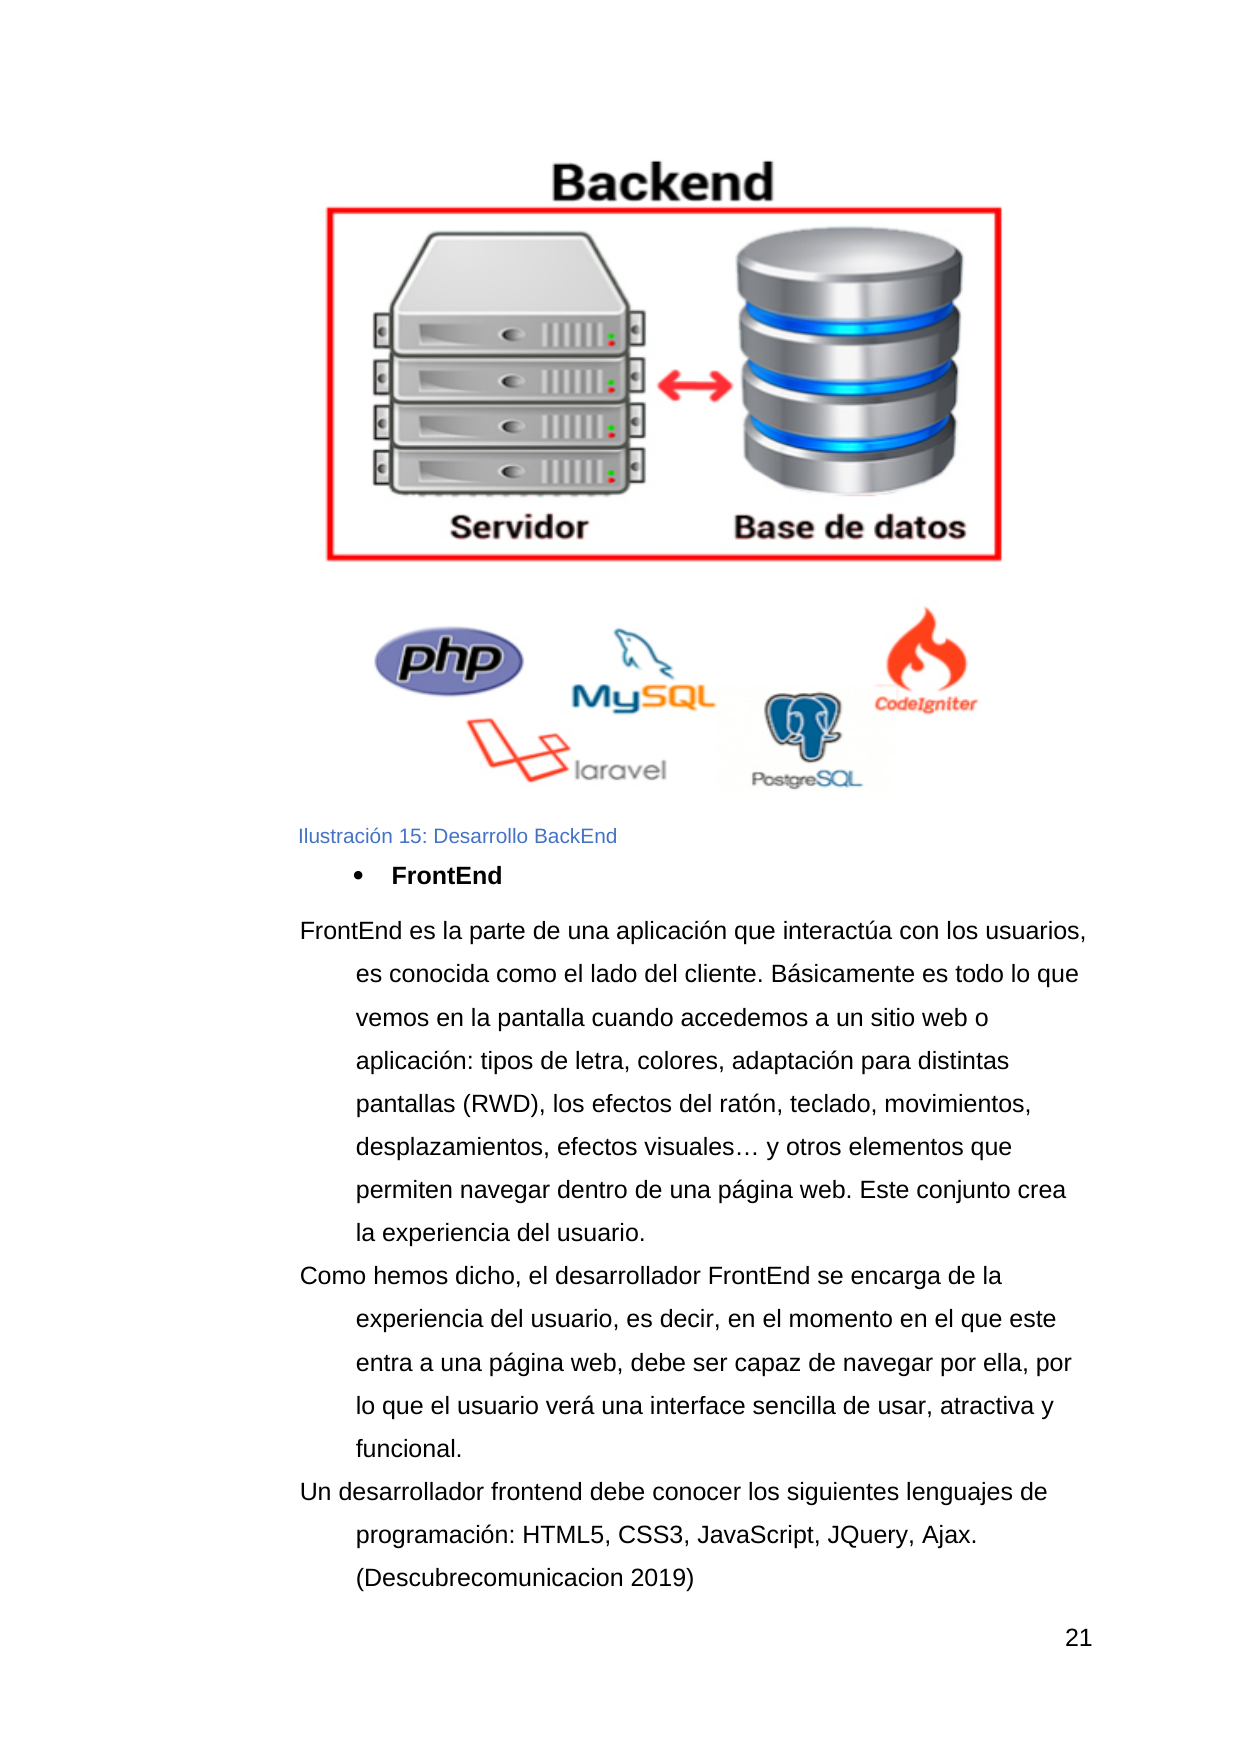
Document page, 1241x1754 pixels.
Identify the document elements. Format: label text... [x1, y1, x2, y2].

list Como hemos dicho, el desarrollador FrontEnd se encarga de la experiencia del usuario, es decir, en el momento en el que este entra a una página web, debe ser capaz de navegar por ella, por lo que el usuario verá una interface sencilla de usar, atractiva y funcional. [299, 1261, 1092, 1463]
list FrontEnd es la parte de una aplicación que interactúa con los usuarios, es conocida como el lado del cliente. Básicamente es todo lo que vemos en la pantalla cuando accedemos a un sitio web o aplicación: tipos de letra, colores, adaptación para distintas pantallas (RWD), los efectos del ratón, teclado, movimientos, desplazamientos, efectos visuales… y otros elementos que permiten navegar dentro de una página web. Este conjunto crea la experiencia del usuario. [299, 916, 1092, 1247]
picture [299, 141, 1022, 798]
subtitle FrontEnd [354, 861, 1092, 889]
list Un desarrollador frontend debe conocer los siguientes lenguajes de programación: HTML5, CSS3, JavaScript, JQuery, Ajax. (Descubrecomunicacion 2019) [299, 1477, 1092, 1592]
text Ilustración 15: Desarrollo BackEnd [298, 824, 1092, 848]
